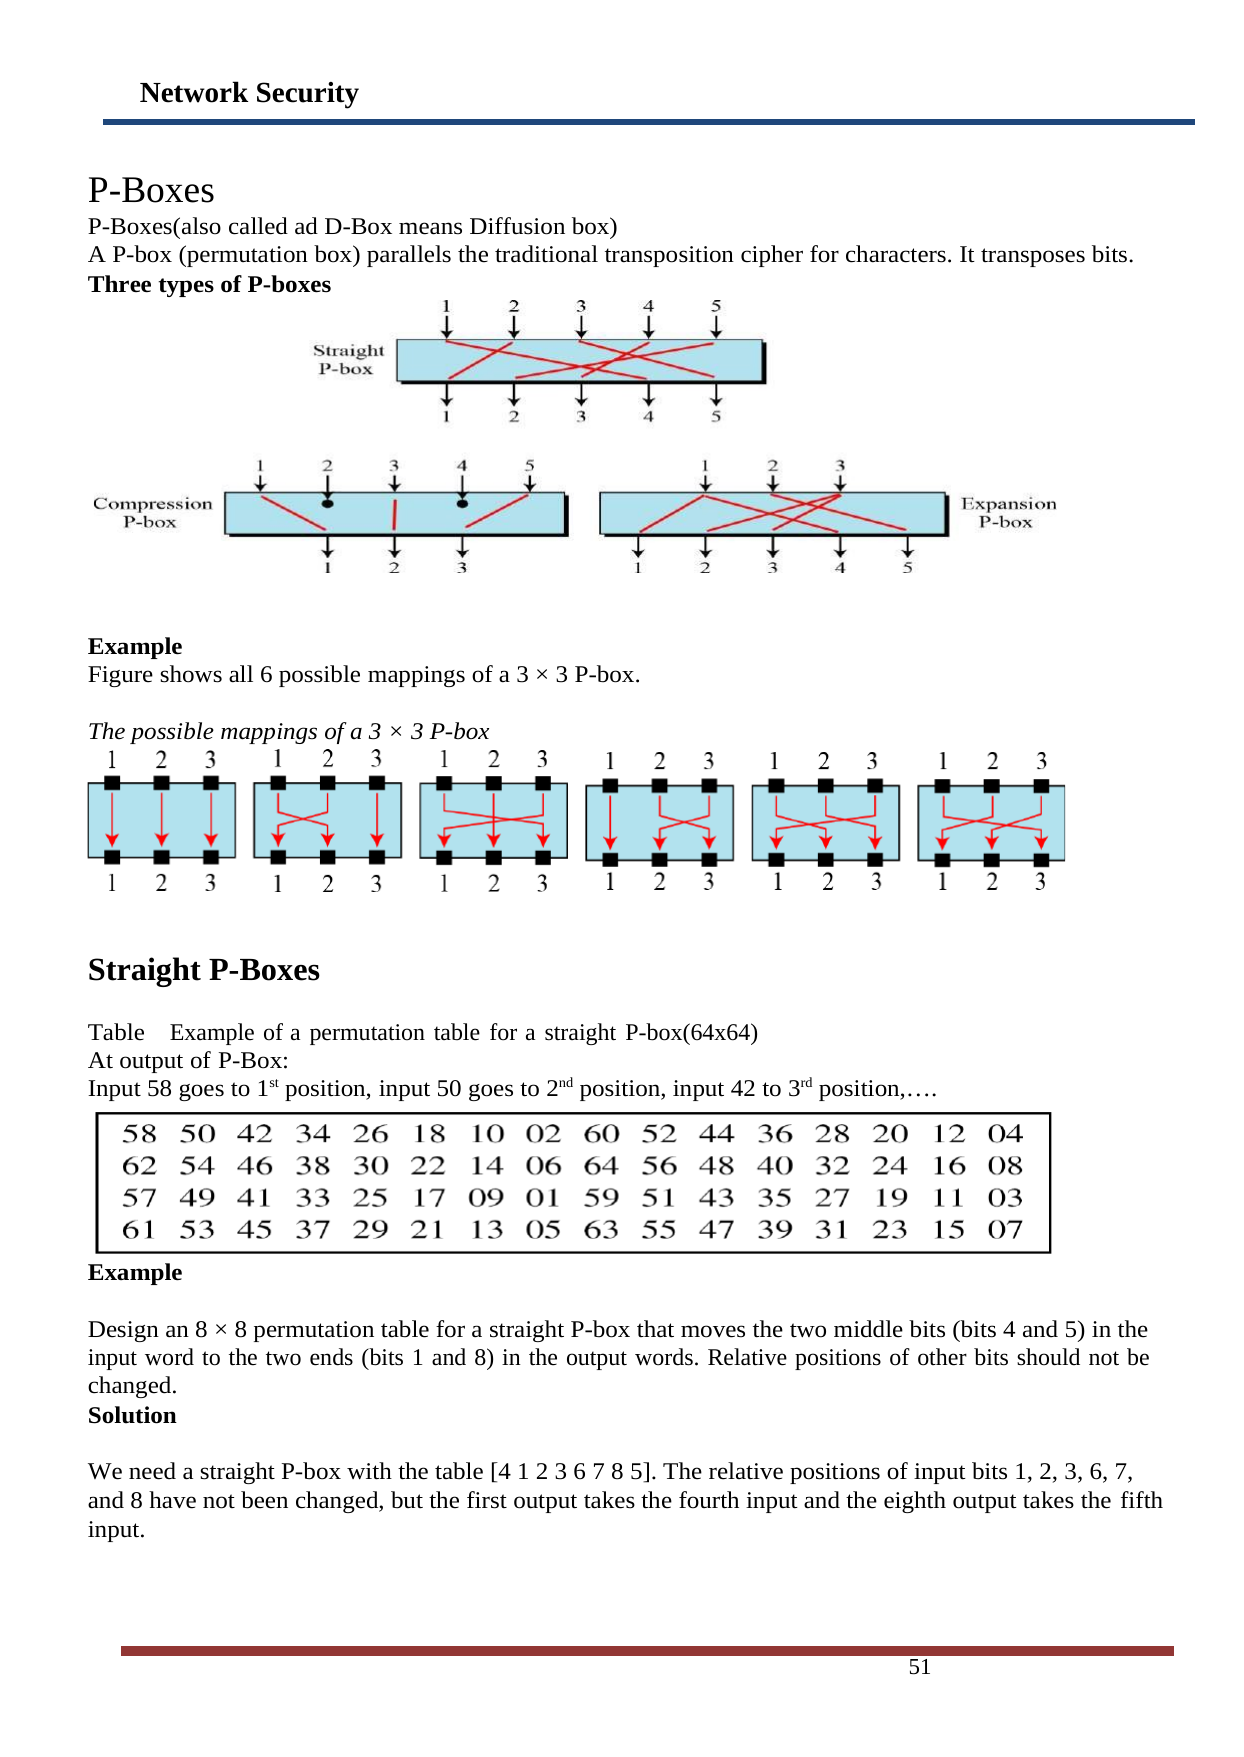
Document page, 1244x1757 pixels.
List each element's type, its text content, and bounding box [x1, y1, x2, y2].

text Input 58 goes to 1st position, input 50 goes to 2nd position, input 42 to 3rd position,…. [88, 1074, 1204, 1102]
picture [87, 749, 1066, 892]
text Example [88, 632, 1204, 659]
text Three types of P-boxes [88, 269, 1204, 297]
text Straight P-Boxes [88, 951, 1204, 988]
text P-Boxes(also called ad D-Box means Diffusion box) [88, 212, 1204, 239]
text The possible mappings of a 3 × 3 P-box [88, 717, 1204, 744]
text A P-box (permutation box) parallels the traditional transposition cipher for characters. It transposes bits. [88, 241, 1204, 268]
text Solution [88, 1401, 1204, 1428]
text Design an 8 × 8 permutation table for a straight P-box that moves the two middle bits (bits 4 and 5) in the input word to the two ends (bits 1 and 8) in the output words. Relative positions of other bits should not be changed. [88, 1314, 1152, 1399]
picture [95, 1112, 1052, 1254]
picture [93, 300, 1057, 573]
text We need a straight P-box with the table [4 1 2 3 6 7 8 5]. The relative positions of input bits 1, 2, 3, 6, 7, and 8 have not been changed, but the first output takes the fourth input and the eighth output takes the fifth input. [88, 1457, 1167, 1542]
text Figure shows all 6 possible mappings of a 3 × 3 P-box. [88, 660, 1204, 688]
text P-Boxes [88, 167, 1204, 210]
text Table Example of a permutation table for a straight P-box(64x64) At output of P-Box: [88, 1017, 761, 1073]
